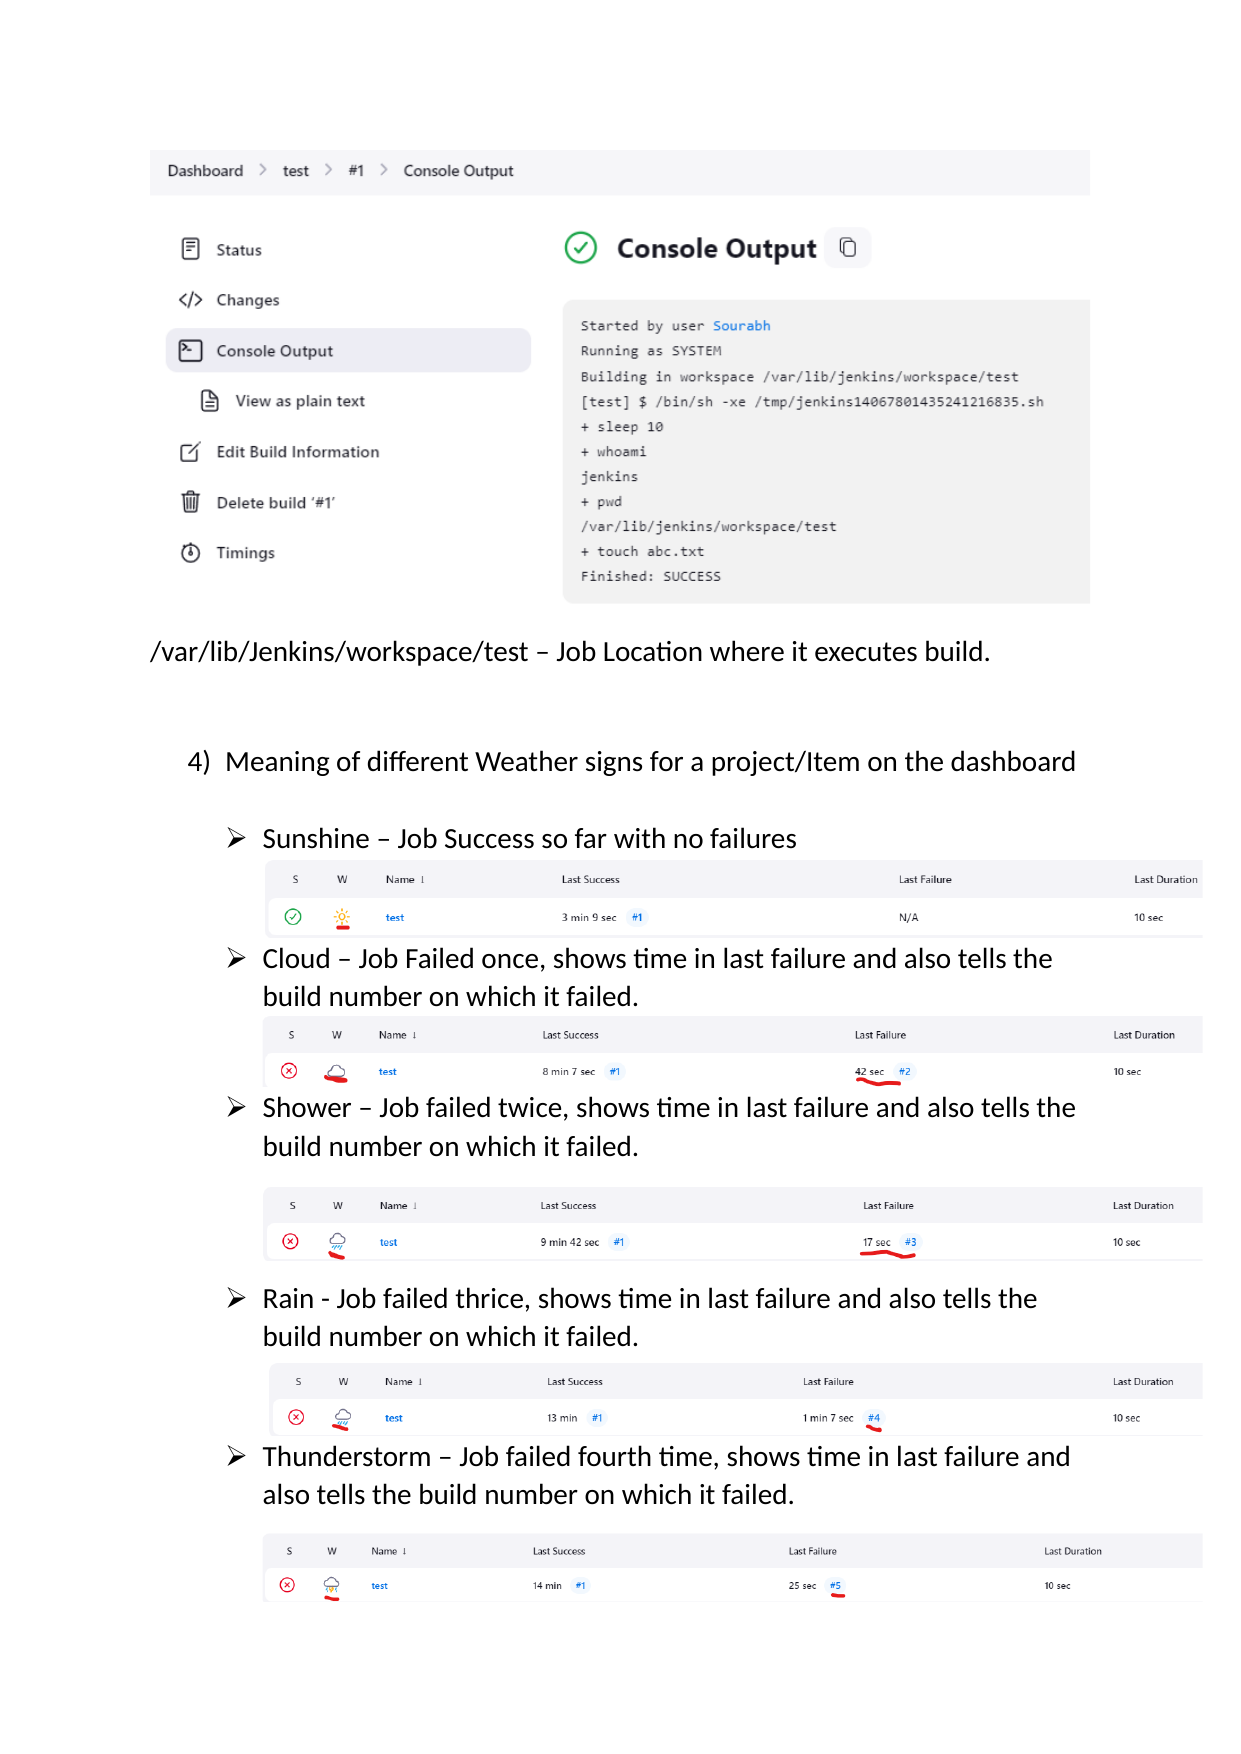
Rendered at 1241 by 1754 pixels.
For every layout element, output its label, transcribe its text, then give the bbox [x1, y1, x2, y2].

picture [262, 858, 1203, 938]
list Shower – Job failed twice, shows time in last failure and also tells the build number on which it failed. [225, 1089, 1090, 1163]
list Rain - Job failed thrice, shows time in last failure and also tells the build number on which it failed. [225, 1280, 1090, 1354]
list Thunderstorm – Job failed fourth time, shows time in last failure and also tells the build number on which it failed. [225, 1438, 1090, 1512]
picture [262, 1356, 1203, 1436]
picture [262, 1182, 1203, 1261]
picture [150, 150, 1091, 615]
list Sunshine – Job Success so far with no failures [225, 820, 1090, 856]
picture [262, 1531, 1203, 1602]
text /var/lib/Jenkins/workspace/test – Job Location where it executes build. [150, 633, 1090, 669]
list Meaning of different Weather signs for a project/Item on the dashboard [187, 743, 1090, 779]
picture [262, 1016, 1203, 1087]
